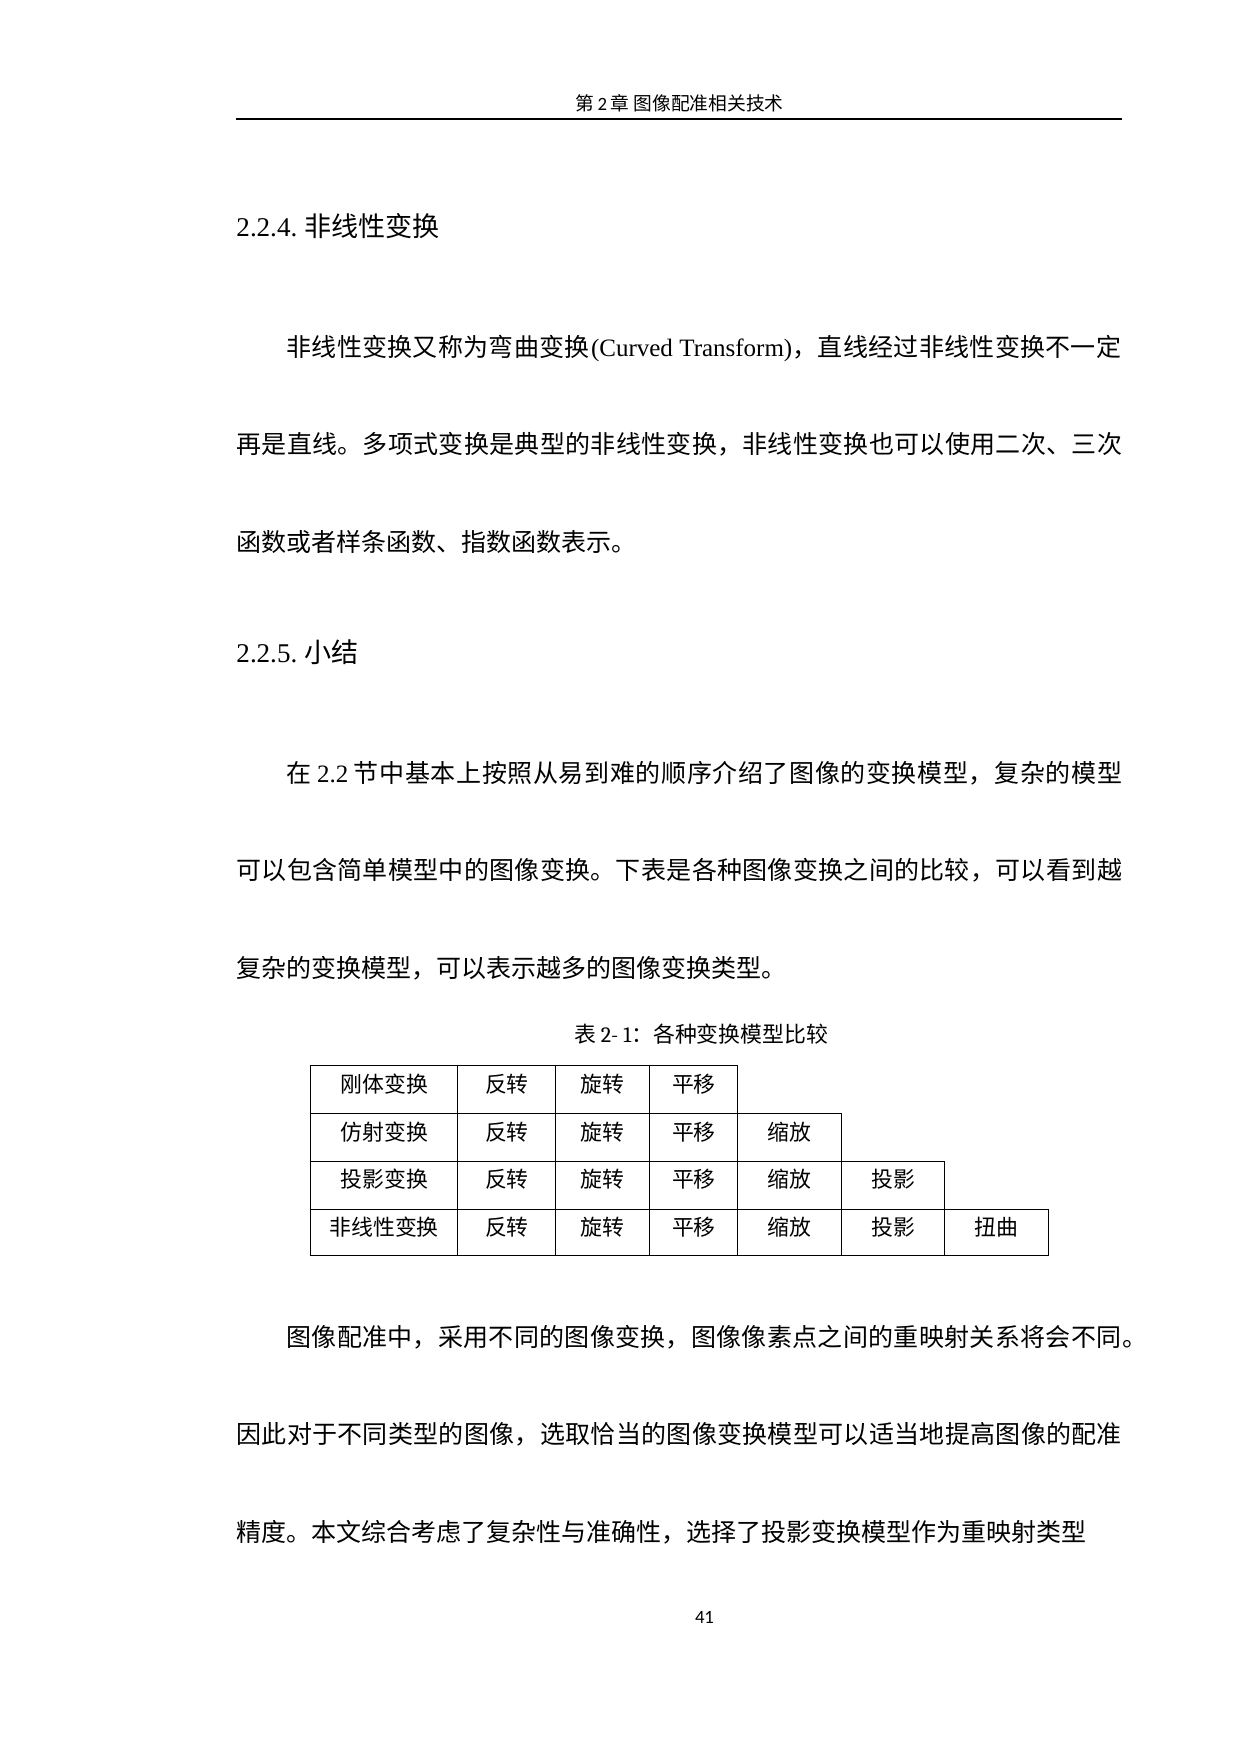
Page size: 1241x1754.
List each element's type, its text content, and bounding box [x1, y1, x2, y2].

table_cell 缩放 [738, 1162, 841, 1209]
table_cell 旋转 [556, 1210, 649, 1255]
table_cell 投影 [842, 1162, 944, 1209]
table_cell 反转 [458, 1114, 555, 1161]
text 图像配准中，采用不同的图像变换，图像像素点之间的重映射关系将会不同。因此对于不同类型的图像，选取恰当的图像变换模型可以适当地提高图像的配准精度。本文综合考虑了复杂性与准确性，选择了投影变换模型作为重映射类型 [236, 1303, 1122, 1563]
table_cell 旋转 [556, 1114, 649, 1161]
table_header 旋转 [556, 1066, 649, 1113]
table_cell 反转 [458, 1162, 555, 1209]
table_cell 仿射变换 [311, 1114, 457, 1161]
table_cell 反转 [458, 1210, 555, 1255]
table_cell 投影变换 [311, 1162, 457, 1209]
table_header 平移 [650, 1066, 737, 1113]
subtitle 2.2.5. 小结 [236, 618, 1122, 683]
table_header 刚体变换 [311, 1066, 457, 1113]
table_cell 非线性变换 [311, 1210, 457, 1255]
table_cell 平移 [650, 1162, 737, 1209]
table_header 反转 [458, 1066, 555, 1113]
subtitle 2.2.4. 非线性变换 [236, 192, 1122, 257]
table_cell 扭曲 [945, 1210, 1048, 1255]
table_cell 缩放 [738, 1114, 841, 1161]
table_cell 平移 [650, 1114, 737, 1161]
text 表2- 1：各种变换模型比较 [236, 1017, 1122, 1049]
table_cell 投影 [842, 1210, 944, 1255]
table_cell 缩放 [738, 1210, 841, 1255]
text 在2.2节中基本上按照从易到难的顺序介绍了图像的变换模型，复杂的模型可以包含简单模型中的图像变换。下表是各种图像变换之间的比较，可以看到越复杂的变换模型，可以表示越多的图像变换类型。 [236, 739, 1122, 999]
table_cell 平移 [650, 1210, 737, 1255]
table_cell 旋转 [556, 1162, 649, 1209]
text 非线性变换又称为弯曲变换(Curved Transform)，直线经过非线性变换不一定再是直线。多项式变换是典型的非线性变换，非线性变换也可以使用二次、三次函数或者样条函数、指数函数表示。 [236, 313, 1122, 573]
